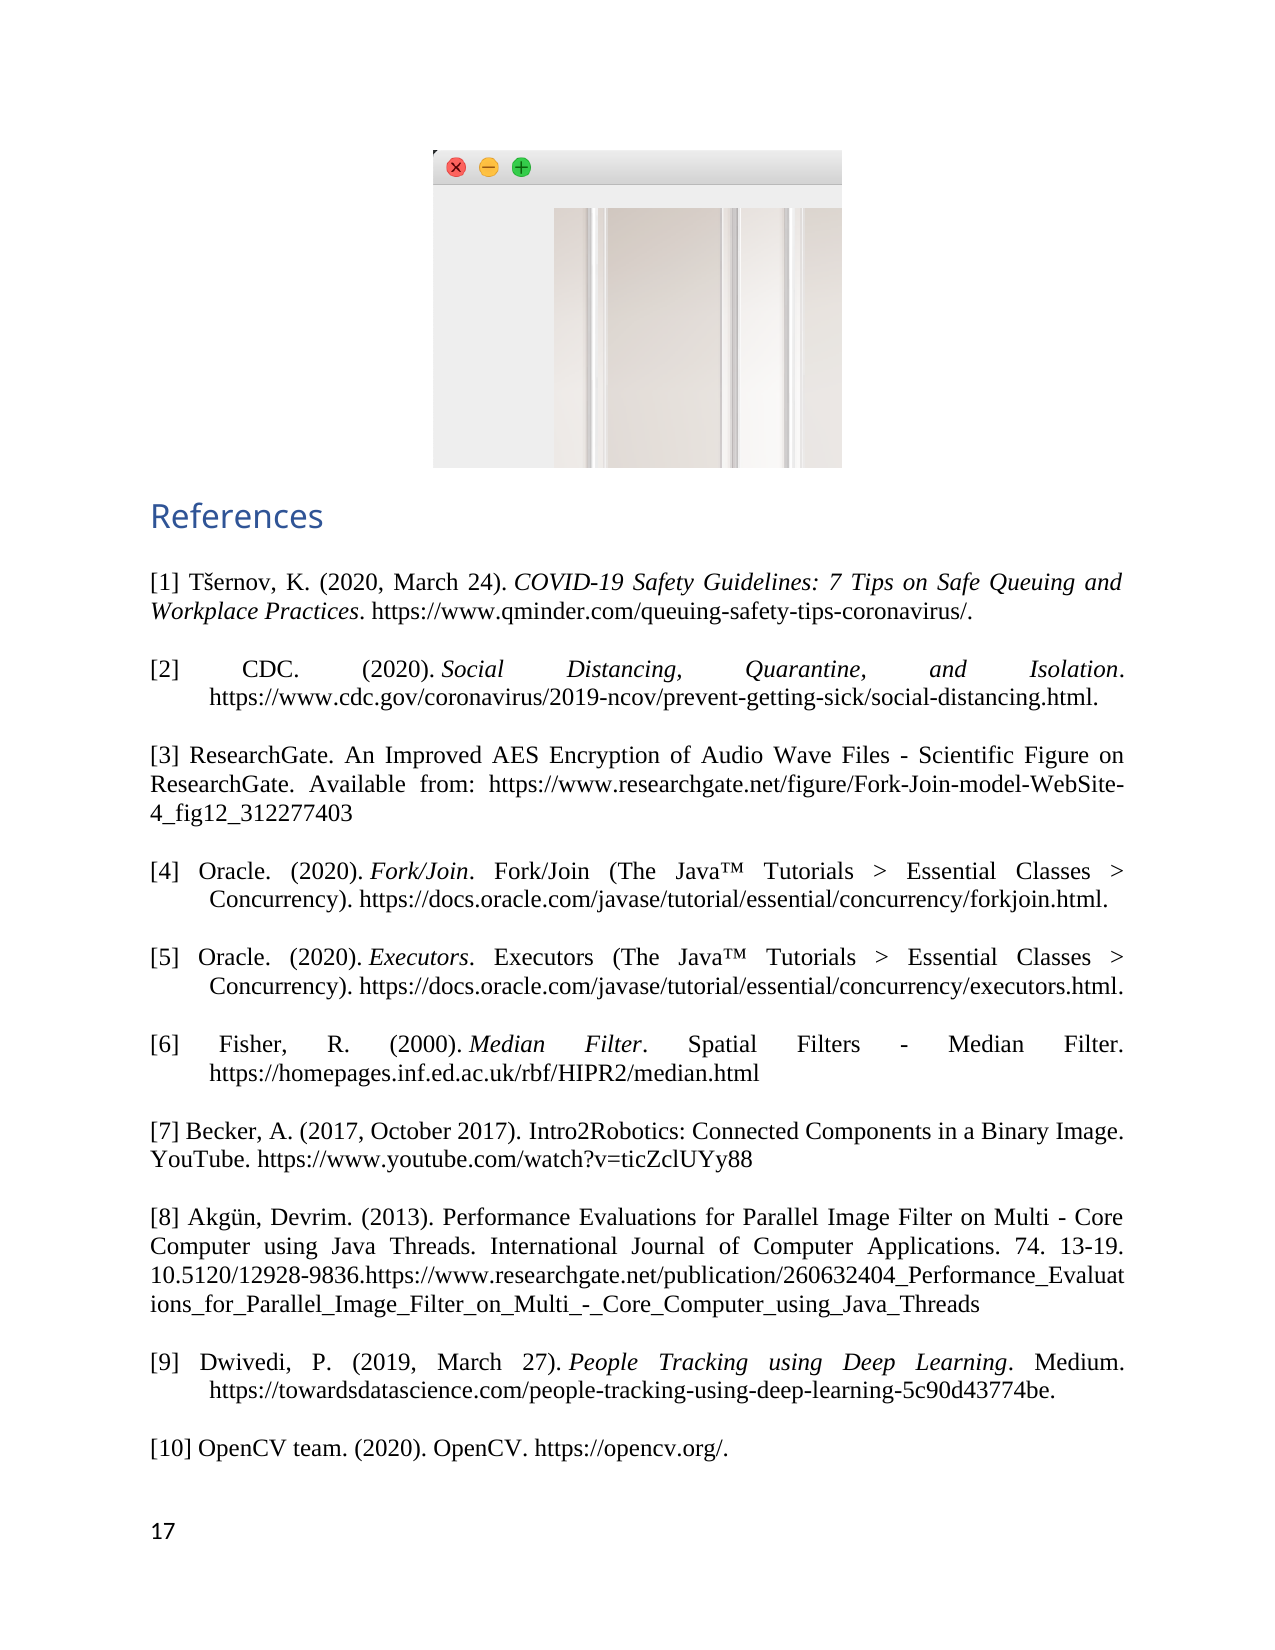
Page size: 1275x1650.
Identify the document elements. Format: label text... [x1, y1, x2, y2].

text [6] Fisher, R. (2000). Median Filter. Spatial Filters - Median Filter. https://homepages.inf.ed.ac.uk/rbf/HIPR2/median.html [150, 1029, 1125, 1087]
text [10] OpenCV team. (2020). OpenCV. https://opencv.org/. [150, 1433, 1125, 1462]
text [7] Becker, A. (2017, October 2017). Intro2Robotics: Connected Components in a Binary Image. YouTube. https://www.youtube.com/watch?v=ticZclUYy88 [150, 1116, 1125, 1173]
picture [433, 150, 842, 468]
subtitle References [150, 492, 1125, 538]
text [8] Akgün, Devrim. (2013). Performance Evaluations for Parallel Image Filter on Multi - Core Computer using Java Threads. International Journal of Computer Applications. 74. 13-19. 10.5120/12928-9836.https://www.researchgate.net/publication/260632404_Performance_Evaluations_for_Parallel_Image_Filter_on_Multi_-_Core_Computer_using_Java_Threads [150, 1202, 1125, 1317]
text [9] Dwivedi, P. (2019, March 27). People Tracking using Deep Learning. Medium. https://towardsdatascience.com/people-tracking-using-deep-learning-5c90d43774be. [150, 1347, 1125, 1404]
text [2] CDC. (2020). Social Distancing, Quarantine, and Isolation. https://www.cdc.gov/coronavirus/2019-ncov/prevent-getting-sick/social-distancing.html. [150, 654, 1125, 711]
text [3] ResearchGate. An Improved AES Encryption of Audio Wave Files - Scientific Figure on ResearchGate. Available from: https://www.researchgate.net/figure/Fork-Join-model-WebSite-4_fig12_312277403 [150, 740, 1125, 827]
text [4] Oracle. (2020). Fork/Join. Fork/Join (The Java™ Tutorials > Essential Classes > Concurrency). https://docs.oracle.com/javase/tutorial/essential/concurrency/forkjoin.html. [150, 856, 1125, 913]
text [1] Tšernov, K. (2020, March 24). COVID-19 Safety Guidelines: 7 Tips on Safe Queuing and Workplace Practices. https://www.qminder.com/queuing-safety-tips-coronavirus/. [150, 567, 1125, 624]
text [5] Oracle. (2020). Executors. Executors (The Java™ Tutorials > Essential Classes > Concurrency). https://docs.oracle.com/javase/tutorial/essential/concurrency/executors.html. [150, 942, 1125, 1000]
